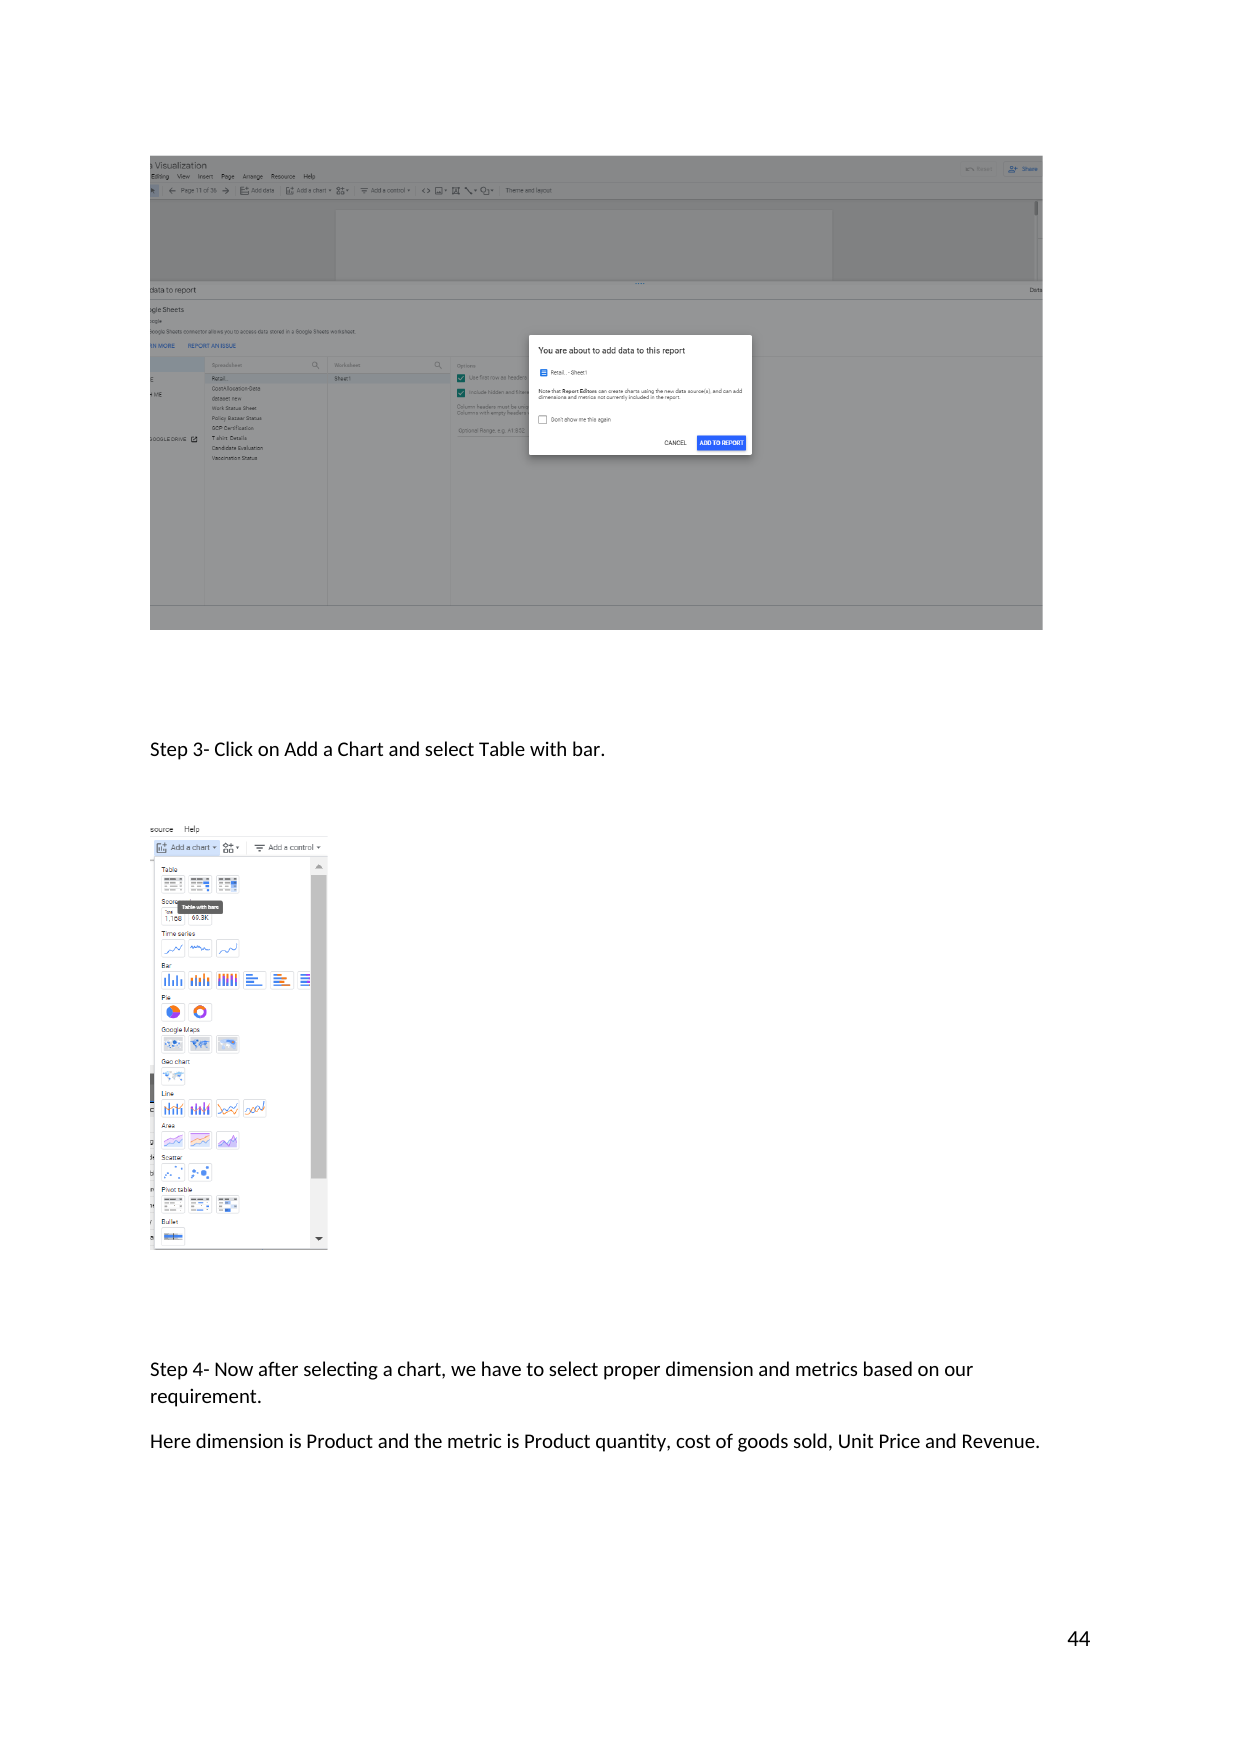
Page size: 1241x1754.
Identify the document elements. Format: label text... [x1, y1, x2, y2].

text Here dimension is Product and the metric is Product quantity, cost of goods sold, Unit Price and Revenue. [150, 1428, 1090, 1453]
picture [150, 150, 1043, 630]
text Step 3- Click on Add a Chart and select Table with bar. [150, 736, 1090, 762]
text Step 4- Now after selecting a chart, we have to select proper dimension and metrics based on our requirement. [150, 1356, 1090, 1409]
picture [150, 824, 328, 1250]
